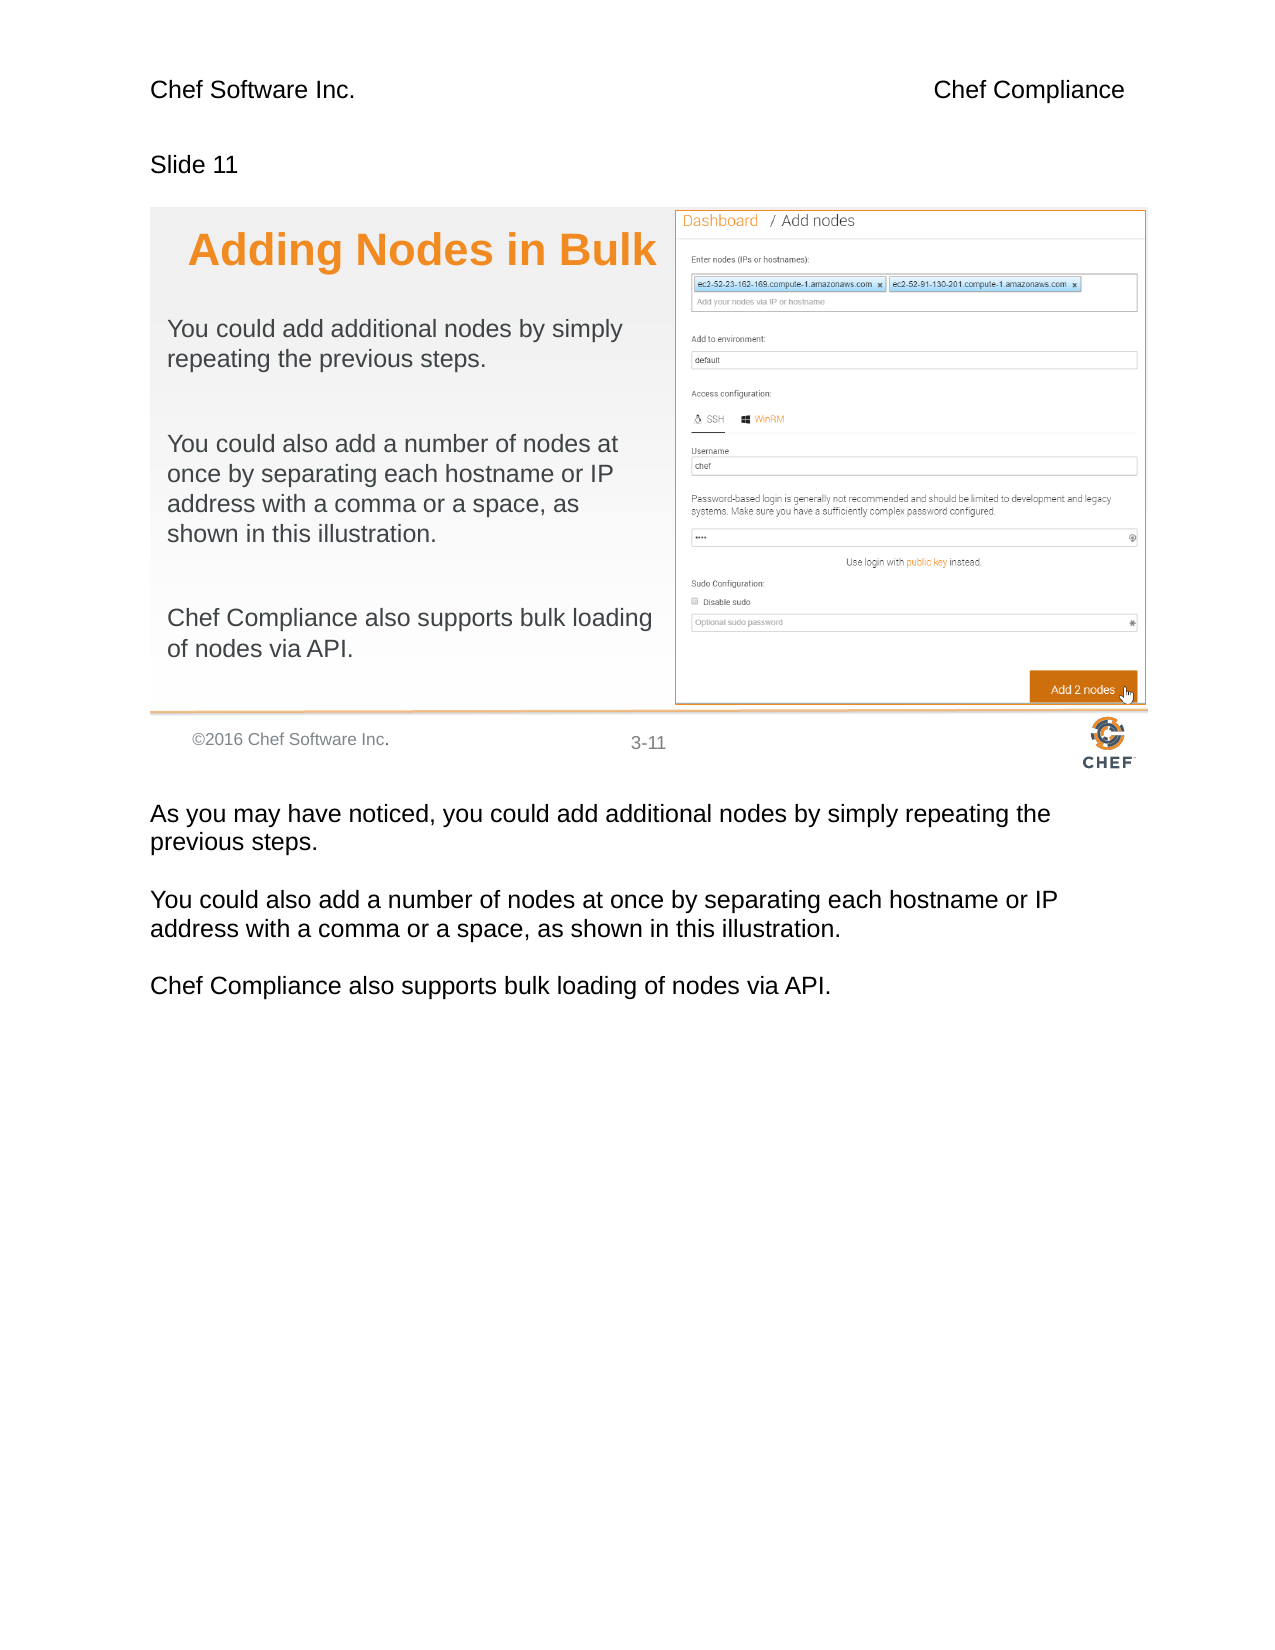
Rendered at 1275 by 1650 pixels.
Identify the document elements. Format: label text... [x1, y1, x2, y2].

text Chef Compliance also supports bulk loading of nodes via API. [150, 971, 1125, 1000]
text Slide 11 [150, 150, 1125, 179]
text You could also add a number of nodes at once by separating each hostname or IP address with a comma or a space, as shown in this illustration. [150, 885, 1125, 942]
text As you may have noticed, you could add additional nodes by simply repeating the previous steps. [150, 798, 1125, 856]
